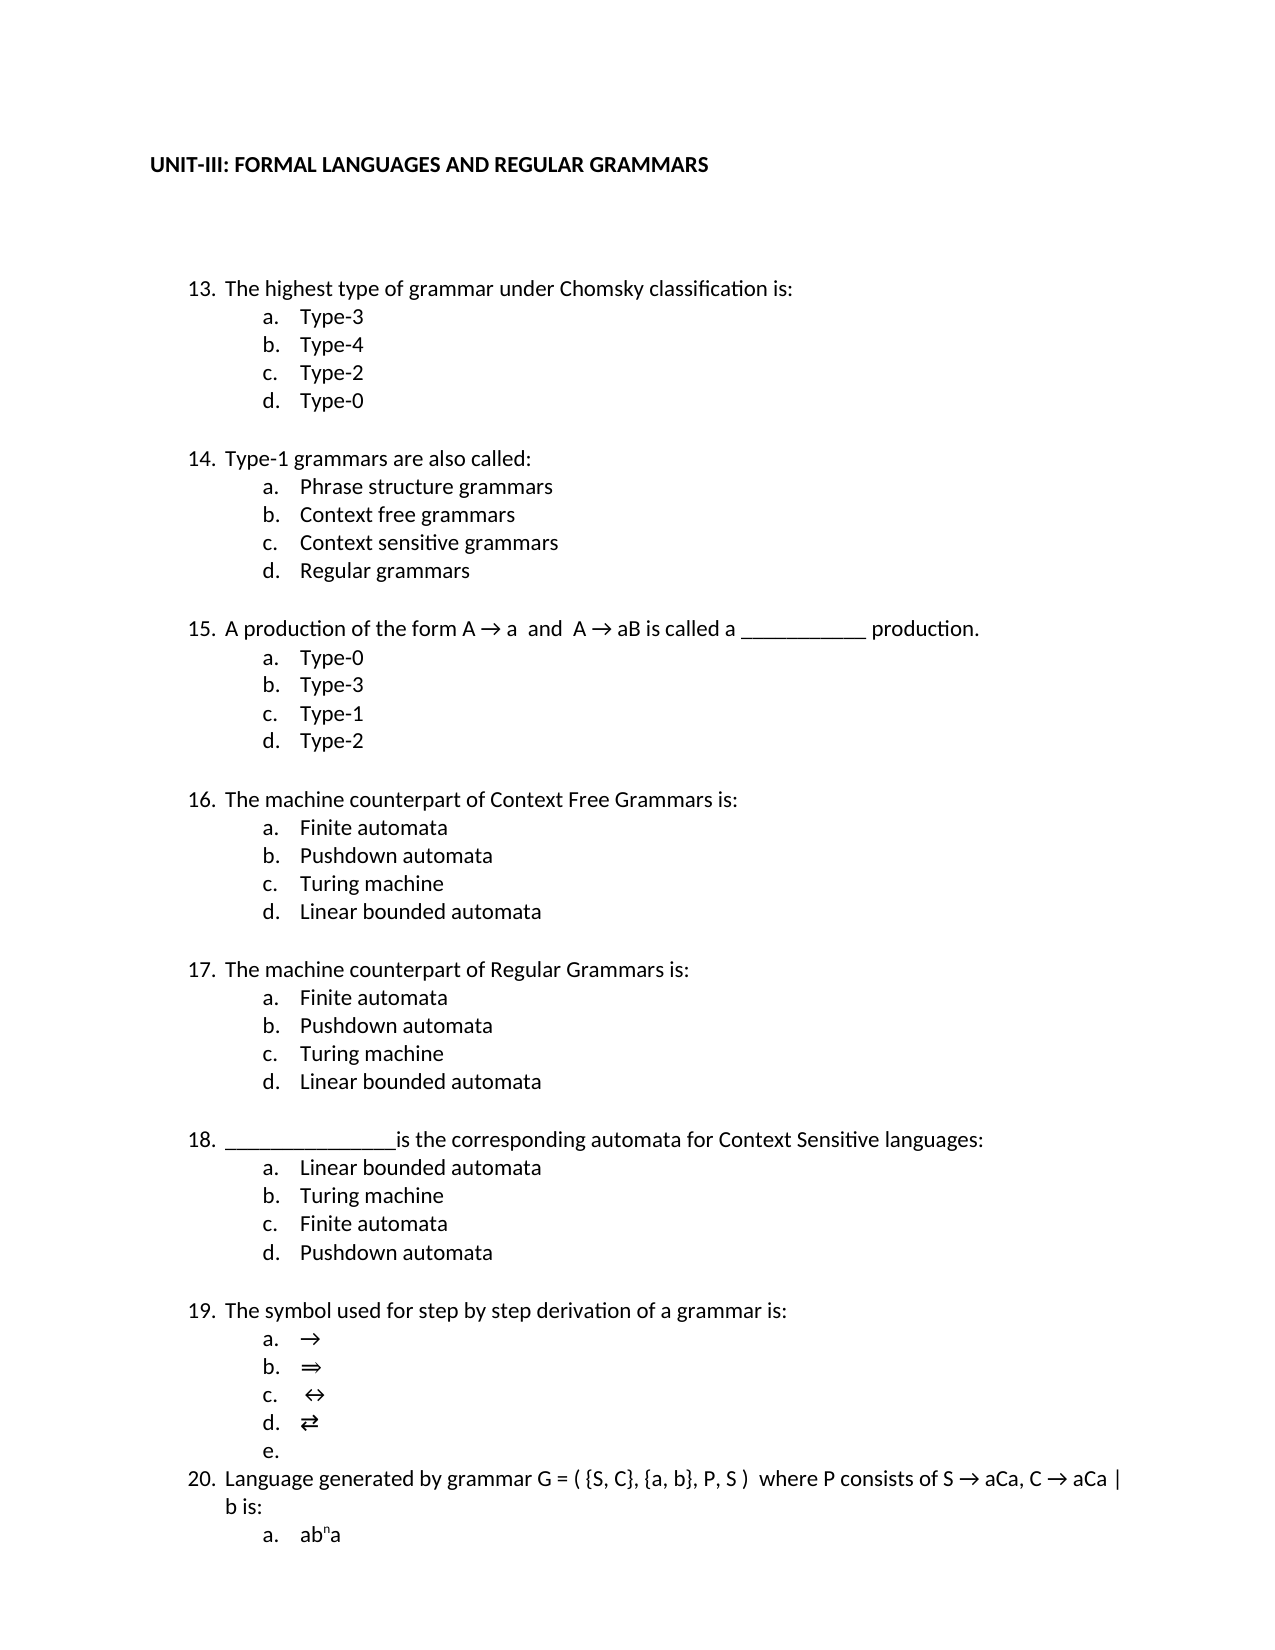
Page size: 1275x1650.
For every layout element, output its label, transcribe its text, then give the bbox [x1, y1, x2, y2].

list Type-0 [262, 643, 1125, 671]
list Linear bounded automata [262, 1067, 1125, 1095]
list Linear bounded automata [262, 897, 1125, 925]
list The machine counterpart of Context Free Grammars is: [187, 785, 1125, 813]
list The symbol used for step by step derivation of a grammar is: [187, 1296, 1125, 1324]
list _______________is the corresponding automata for Context Sensitive languages: [187, 1126, 1125, 1153]
list Turing machine [262, 869, 1125, 897]
list Type-2 [262, 358, 1125, 386]
list Finite automata [262, 983, 1125, 1011]
list Type-1 [262, 699, 1125, 727]
list ↔ [262, 1380, 1125, 1408]
list Pushdown automata [262, 1238, 1125, 1266]
list Context free grammars [262, 500, 1125, 528]
list Linear bounded automata [262, 1153, 1125, 1182]
list Finite automata [262, 1209, 1125, 1238]
list Finite automata [262, 813, 1125, 841]
list Pushdown automata [262, 841, 1125, 869]
list Type-1 grammars are also called: [187, 444, 1125, 472]
list Phrase structure grammars [262, 472, 1125, 500]
list The machine counterpart of Regular Grammars is: [187, 955, 1125, 983]
text UNIT-III: FORMAL LANGUAGES AND REGULAR GRAMMARS [150, 150, 1125, 178]
list Turing machine [262, 1182, 1125, 1209]
list Type-3 [262, 302, 1125, 330]
list → [262, 1324, 1125, 1352]
list Turing machine [262, 1039, 1125, 1067]
list Language generated by grammar G = ( {S, C}, {a, b}, P, S ) where P consists of S → aCa, C → aCa | b is: [187, 1464, 1125, 1520]
list Pushdown automata [262, 1011, 1125, 1039]
list Type-0 [262, 386, 1125, 414]
list A production of the form A → a and A → aB is called a ___________ production. [187, 614, 1125, 643]
list Context sensitive grammars [262, 528, 1125, 556]
list Regular grammars [262, 556, 1125, 584]
list abna [262, 1520, 1125, 1548]
list Type-3 [262, 671, 1125, 699]
list The highest type of grammar under Chomsky classification is: [187, 274, 1125, 302]
list ⇒ [262, 1352, 1125, 1380]
list ⇄ [262, 1408, 1125, 1436]
list Type-2 [262, 727, 1125, 755]
list Type-4 [262, 330, 1125, 358]
